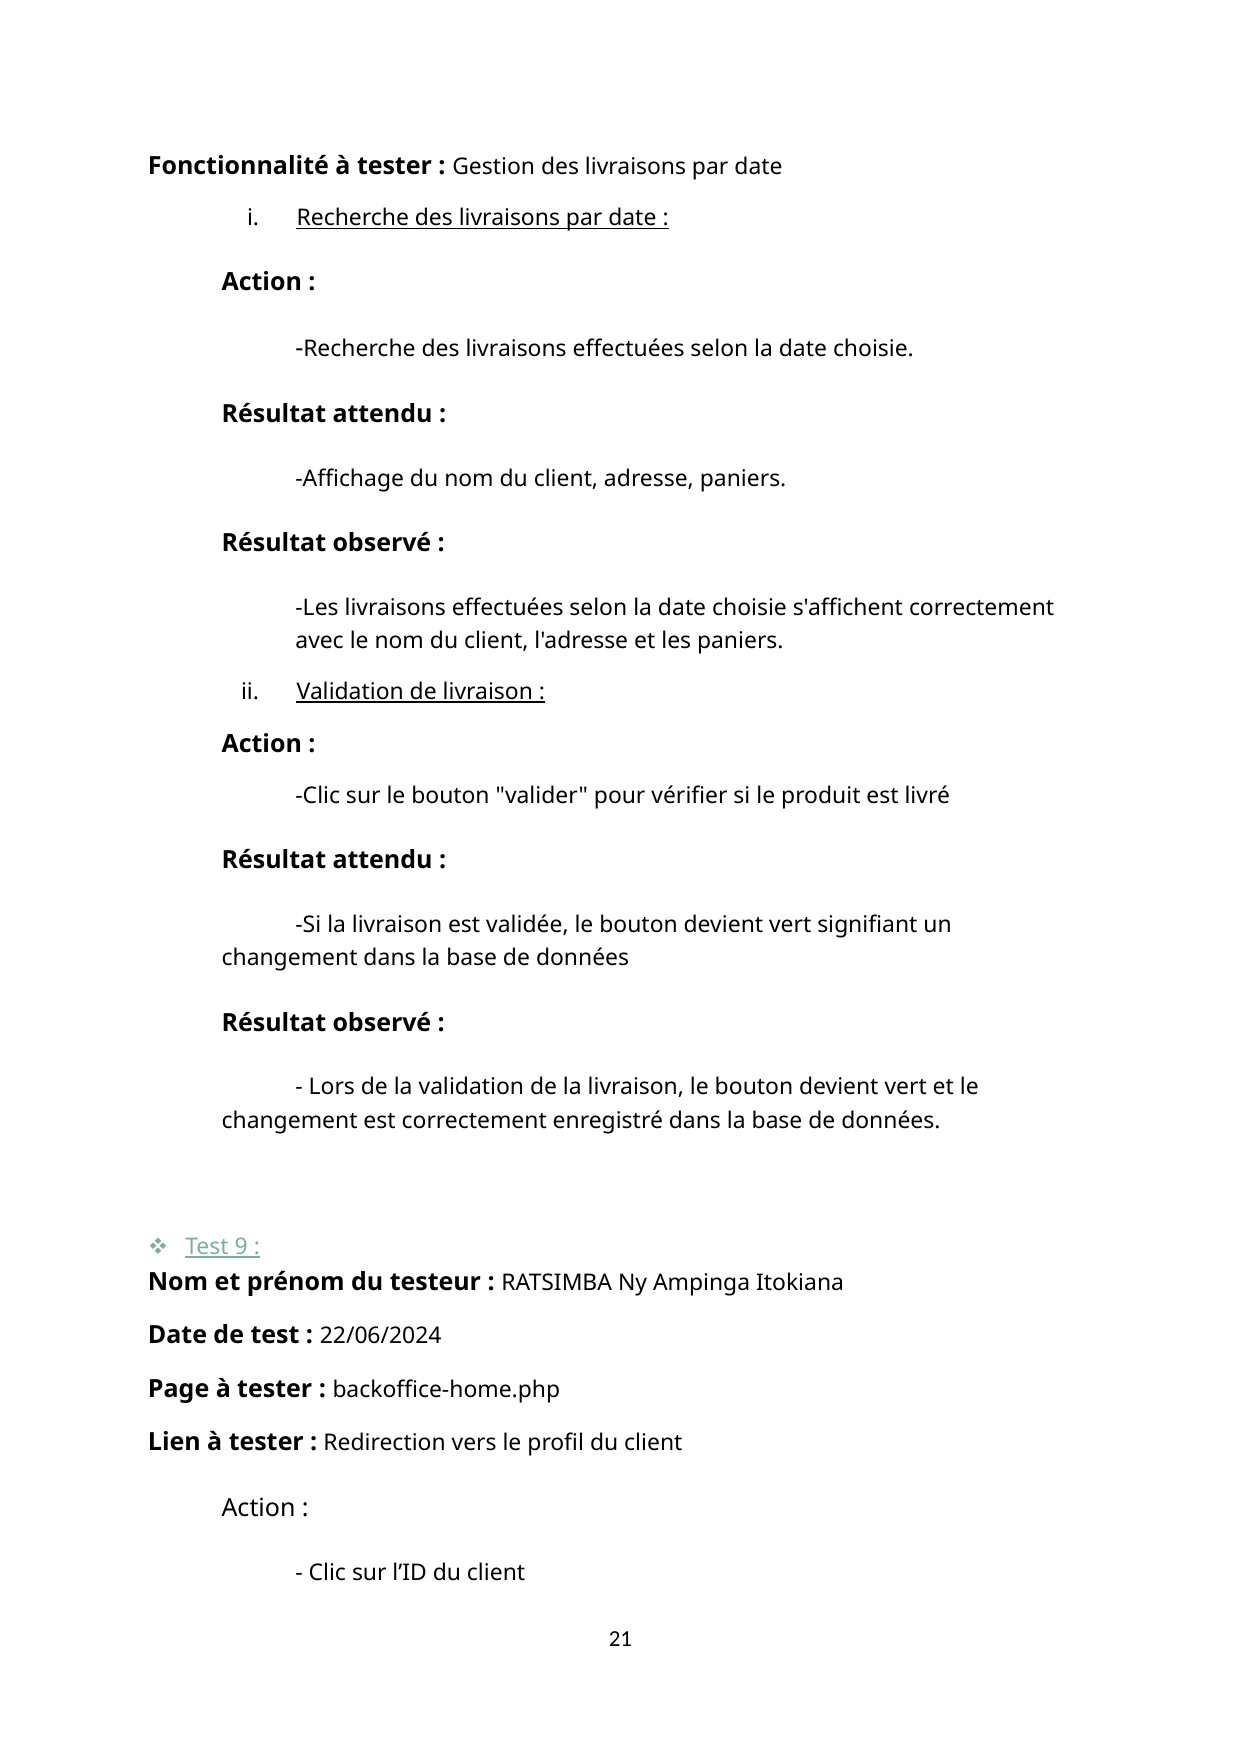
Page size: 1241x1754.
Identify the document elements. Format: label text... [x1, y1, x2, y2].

list Recherche des livraisons par date : [259, 201, 1093, 232]
list Validation de livraison : [259, 675, 1093, 706]
text - Clic sur l’ID du client [221, 1556, 1093, 1587]
text Résultat observé : [185, 525, 1093, 559]
text Résultat observé : [185, 1004, 1093, 1038]
text Page à tester : backoffice-home.php [148, 1370, 1093, 1404]
text Nom et prénom du testeur : RATSIMBA Ny Ampinga Itokiana [148, 1263, 1093, 1297]
text -Les livraisons effectuées selon la date choisie s'affichent correctement avec le nom du client, l'adresse et les paniers. [295, 591, 1093, 656]
text Fonctionnalité à tester : Gestion des livraisons par date [148, 148, 1093, 182]
text Action : [148, 725, 1093, 759]
subtitle Test 9 : [148, 1230, 1093, 1261]
text Date de test : 22/06/2024 [148, 1317, 1093, 1351]
text Résultat attendu : [185, 842, 1093, 876]
text -Recherche des livraisons effectuées selon la date choisie. [221, 330, 1093, 364]
text -Clic sur le bouton "valider" pour vérifier si le produit est livré [221, 779, 1093, 810]
text - Lors de la validation de la livraison, le bouton devient vert et le changement est correctement enregistré dans la base de données. [221, 1070, 1093, 1135]
text Action : [148, 1490, 1093, 1524]
text Action : [148, 264, 1093, 298]
text Lien à tester : Redirection vers le profil du client [148, 1424, 1093, 1458]
text Résultat attendu : [185, 396, 1093, 430]
text -Si la livraison est validée, le bouton devient vert signifiant un changement dans la base de données [221, 907, 1093, 972]
text -Affichage du nom du client, adresse, paniers. [221, 462, 1093, 493]
